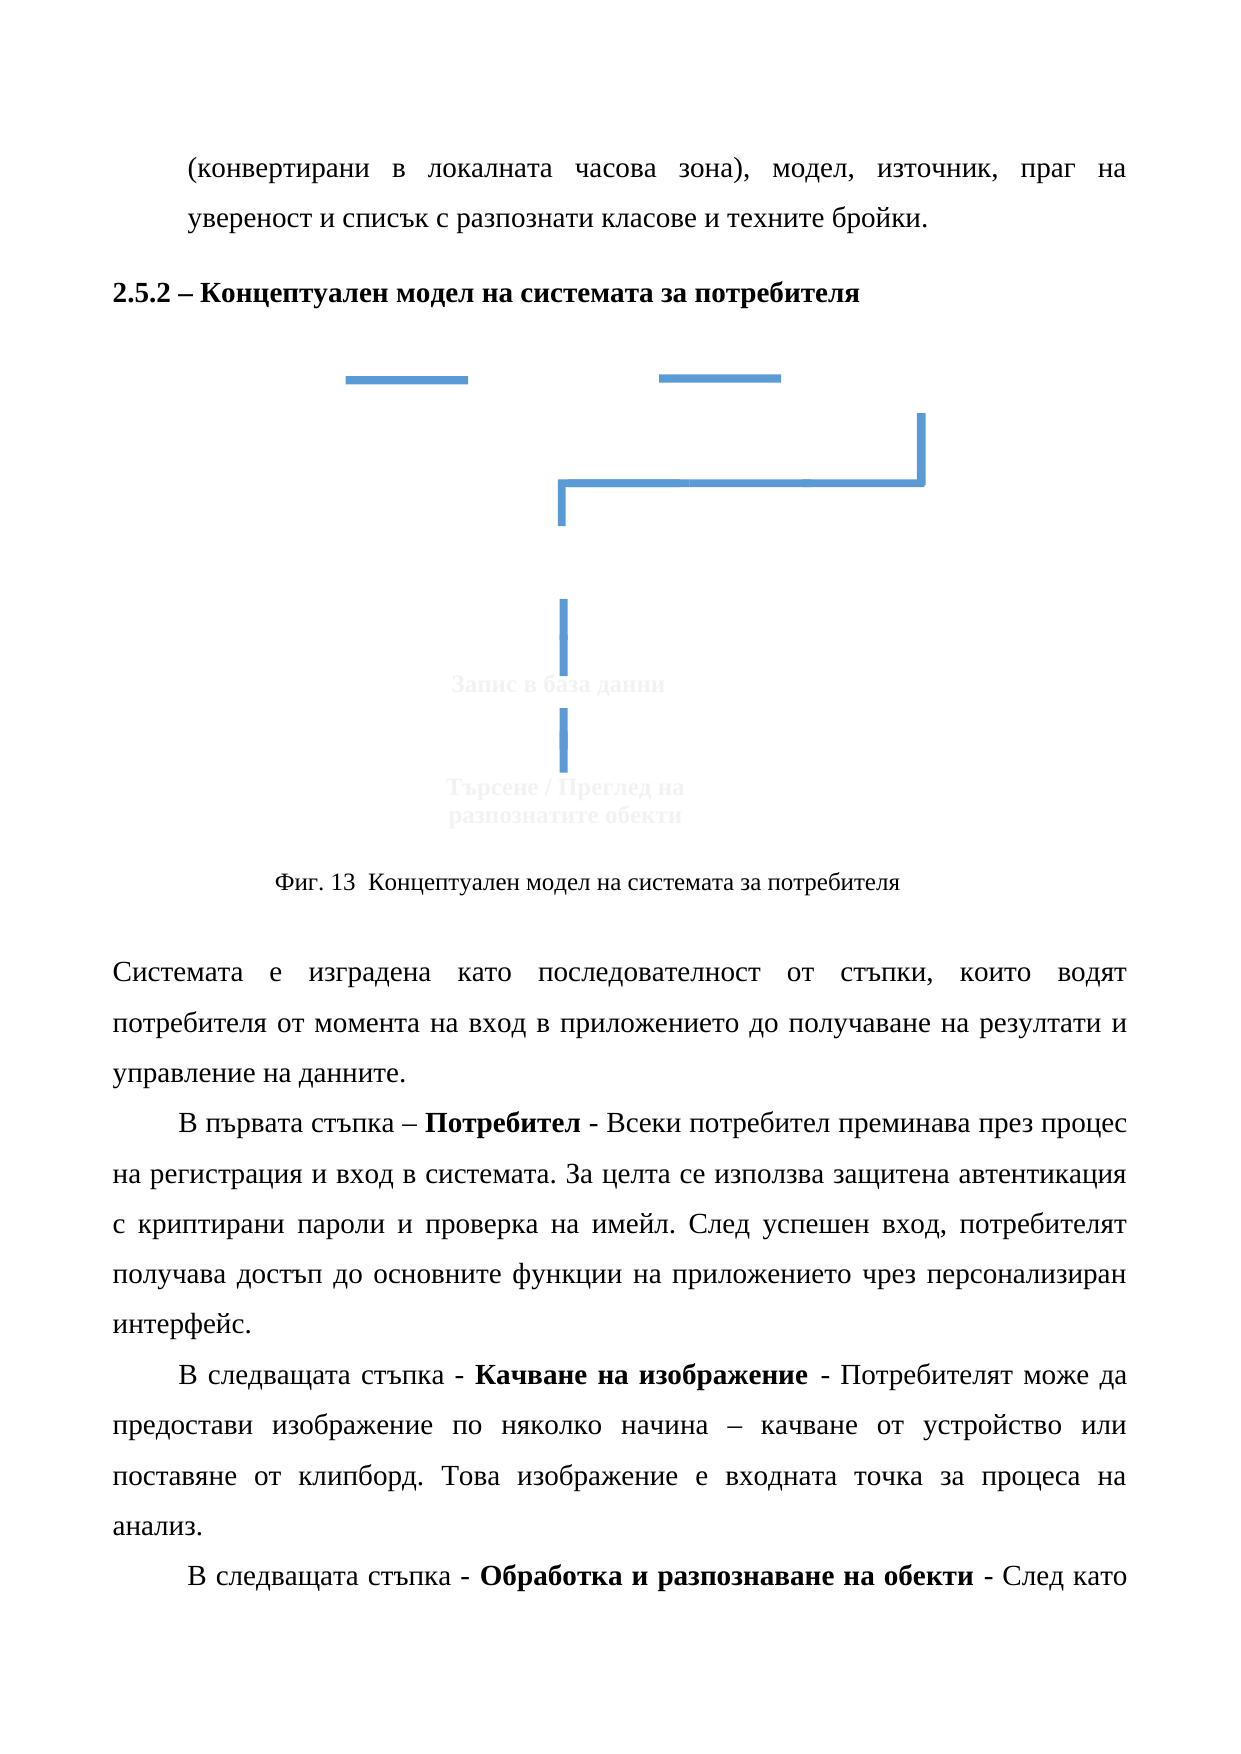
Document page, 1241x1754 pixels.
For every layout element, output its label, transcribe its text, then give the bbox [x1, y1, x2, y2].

text Системата е изградена като последователност от стъпки, които водят потребителя от момента на вход в приложението до получаване на резултати и управление на данните. [112, 351, 1128, 1089]
text 2.5.2 – Концептуален модел на системата за потребителя [112, 276, 1128, 309]
text В следващата стъпка - Качване на изображение - Потребителят може да предостави изображение по няколко начина – качване от устройство или поставяне от клипборд. Това изображение е входната точка за процеса на анализ. [112, 1357, 1128, 1541]
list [150, 150, 1128, 234]
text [112, 1558, 1128, 1592]
text В първата стъпка – Потребител - Всеки потребител преминава през процес на регистрация и вход в системата. За целта се използва защитена автентикация с криптирани пароли и проверка на имейл. След успешен вход, потребителят получава достъп до основните функции на приложението чрез персонализиран интерфейс. [112, 1105, 1128, 1340]
